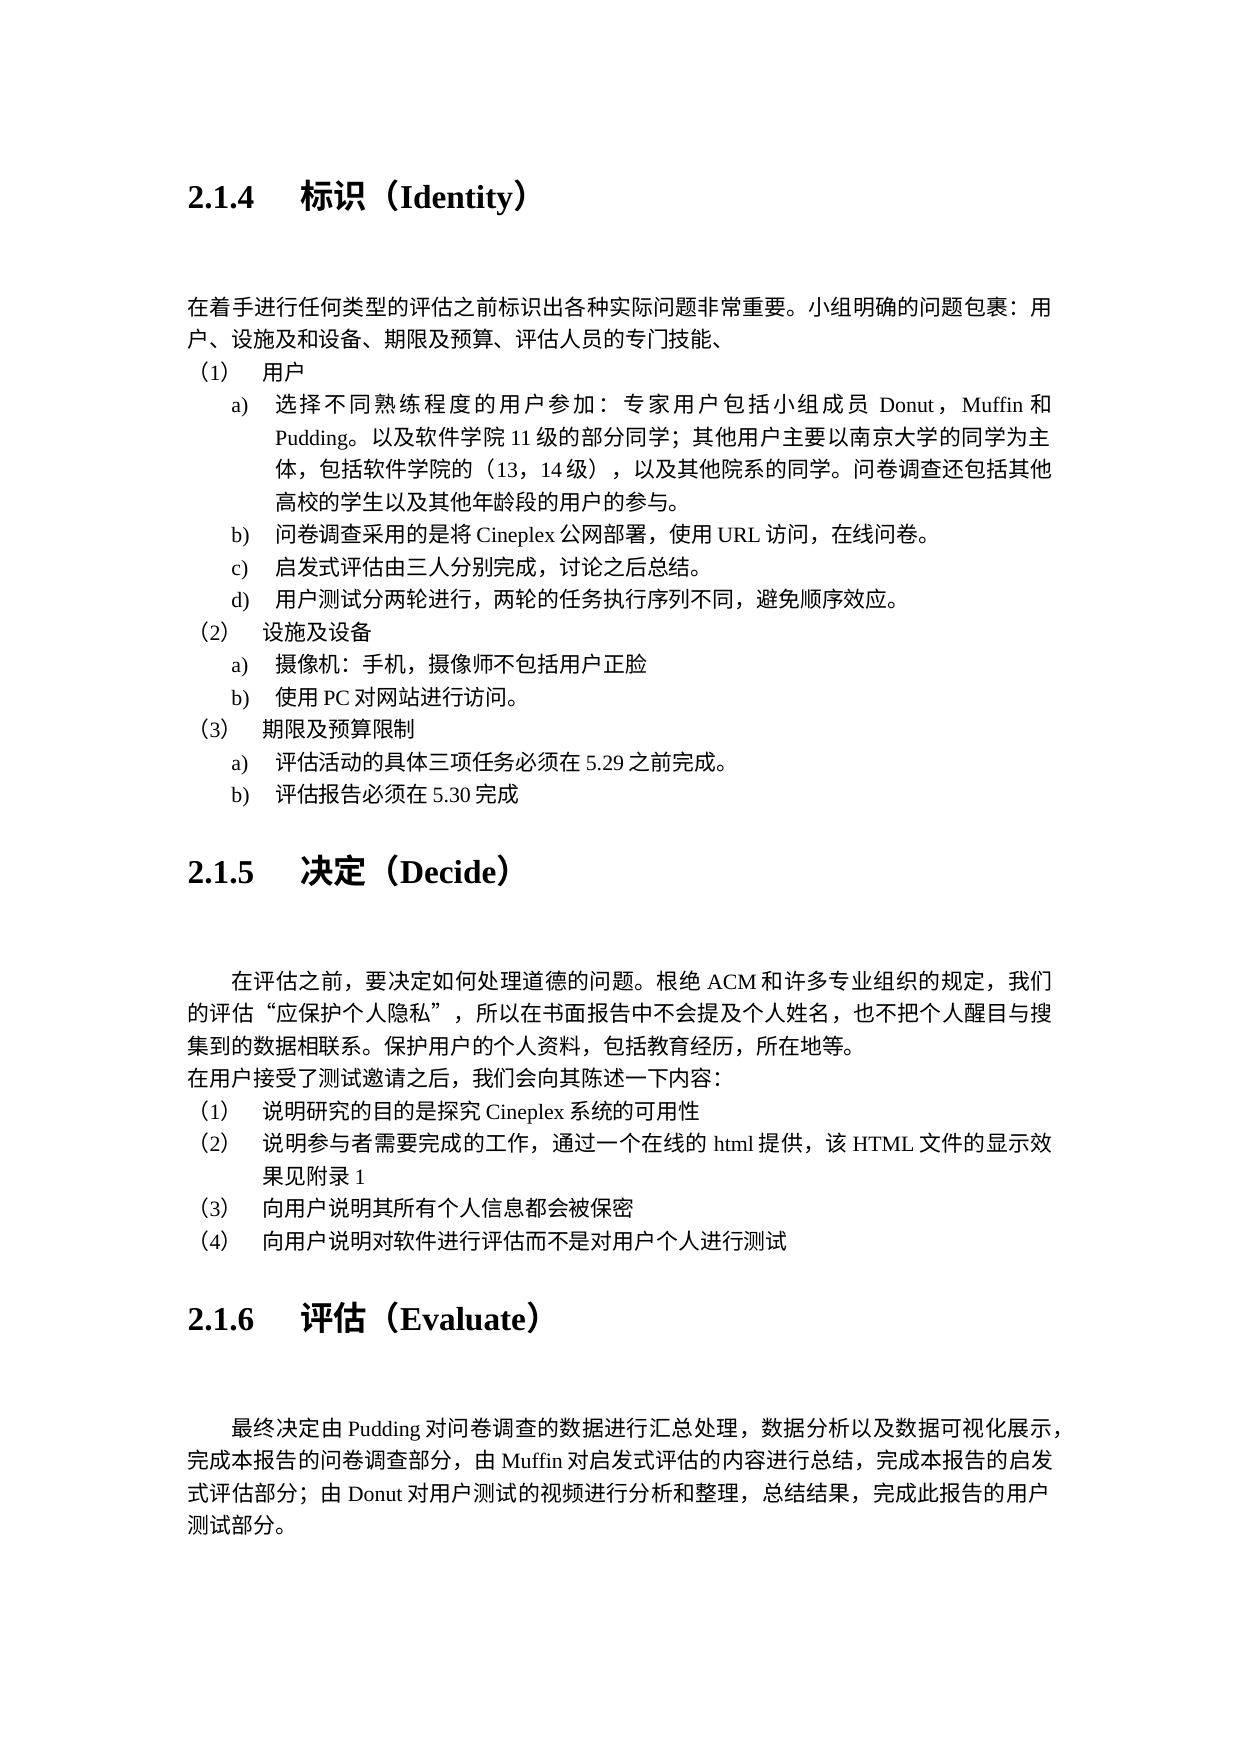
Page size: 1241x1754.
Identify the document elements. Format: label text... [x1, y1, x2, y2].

list 选择不同熟练程度的用户参加：专家用户包括小组成员Donut，Muffin和Pudding。以及软件学院11级的部分同学；其他用户主要以南京大学的同学为主体，包括软件学院的（13，14级），以及其他院系的同学。问卷调查还包括其他高校的学生以及其他年龄段的用户的参与。 [231, 387, 1053, 517]
list 用户测试分两轮进行，两轮的任务执行序列不同，避免顺序效应。 [231, 582, 1053, 614]
text 在着手进行任何类型的评估之前标识出各种实际问题非常重要。小组明确的问题包裹：用户、设施及和设备、期限及预算、评估人员的专门技能、 [187, 289, 1053, 354]
text 最终决定由Pudding对问卷调查的数据进行汇总处理，数据分析以及数据可视化展示，完成本报告的问卷调查部分，由Muffin对启发式评估的内容进行总结，完成本报告的启发式评估部分；由Donut对用户测试的视频进行分析和整理，总结结果，完成此报告的用户测试部分。 [187, 1410, 1053, 1540]
list 摄像机：手机，摄像师不包括用户正脸 [231, 647, 1053, 679]
list 设施及设备 [187, 614, 1053, 647]
list 说明研究的目的是探究Cineplex系统的可用性 [187, 1093, 1053, 1126]
subtitle 评估（Evaluate） [187, 1283, 1053, 1348]
list 使用PC对网站进行访问。 [231, 679, 1053, 712]
list 评估活动的具体三项任务必须在5.29之前完成。 [231, 744, 1053, 777]
text 在评估之前，要决定如何处理道德的问题。根绝ACM和许多专业组织的规定，我们的评估“应保护个人隐私”，所以在书面报告中不会提及个人姓名，也不把个人醒目与搜集到的数据相联系。保护用户的个人资料，包括教育经历，所在地等。 [187, 963, 1053, 1061]
text 在用户接受了测试邀请之后，我们会向其陈述一下内容： [187, 1061, 1053, 1093]
list 说明参与者需要完成的工作，通过一个在线的html提供，该HTML文件的显示效果见附录1 [187, 1126, 1053, 1191]
list 用户 [187, 354, 1053, 387]
subtitle 标识（Identity） [187, 162, 1053, 227]
list 向用户说明对软件进行评估而不是对用户个人进行测试 [187, 1223, 1053, 1256]
subtitle 决定（Decide） [187, 836, 1053, 901]
list 期限及预算限制 [187, 712, 1053, 744]
list 向用户说明其所有个人信息都会被保密 [187, 1191, 1053, 1223]
list 启发式评估由三人分别完成，讨论之后总结。 [231, 549, 1053, 582]
list 问卷调查采用的是将Cineplex公网部署，使用URL访问，在线问卷。 [231, 517, 1053, 549]
list 评估报告必须在5.30完成 [231, 777, 1053, 809]
